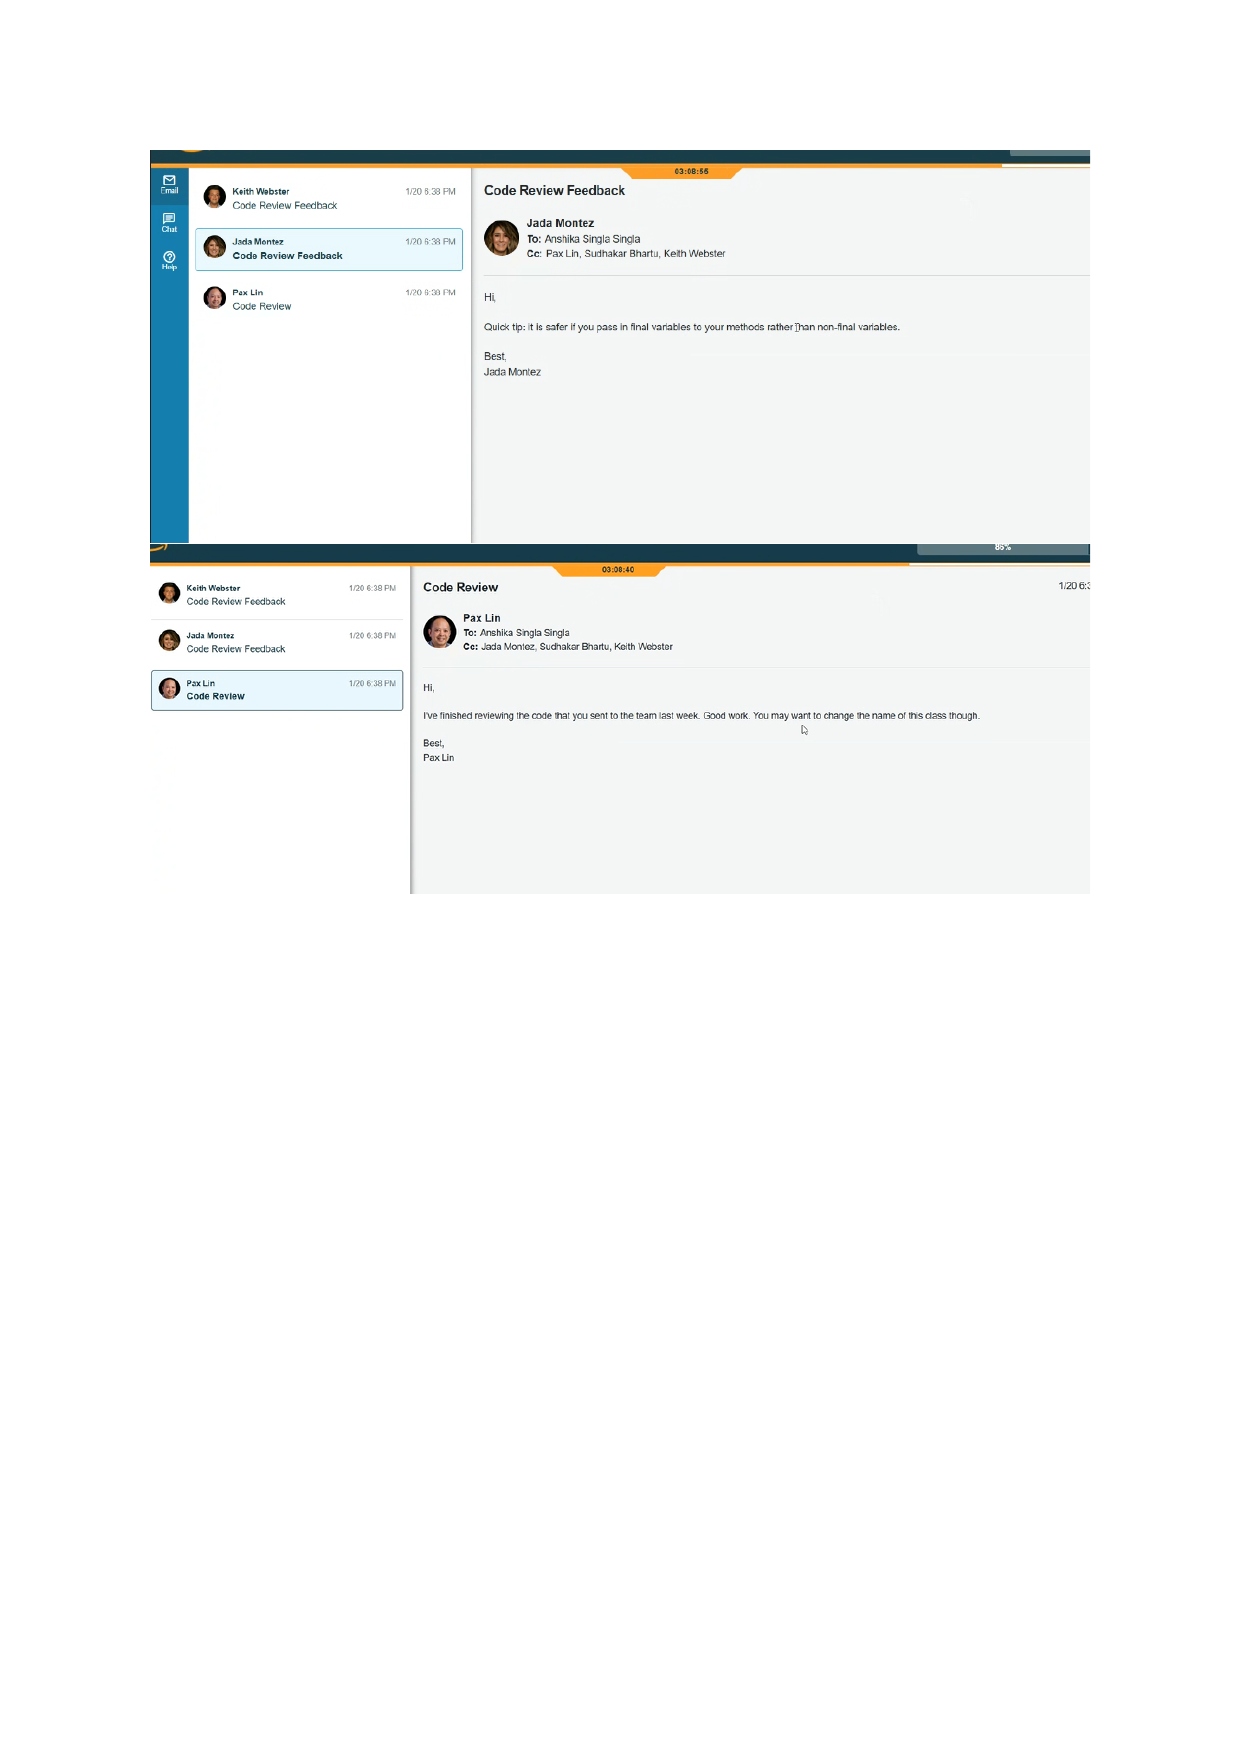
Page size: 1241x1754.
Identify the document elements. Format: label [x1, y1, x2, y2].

picture [150, 544, 1091, 894]
picture [150, 150, 1091, 543]
